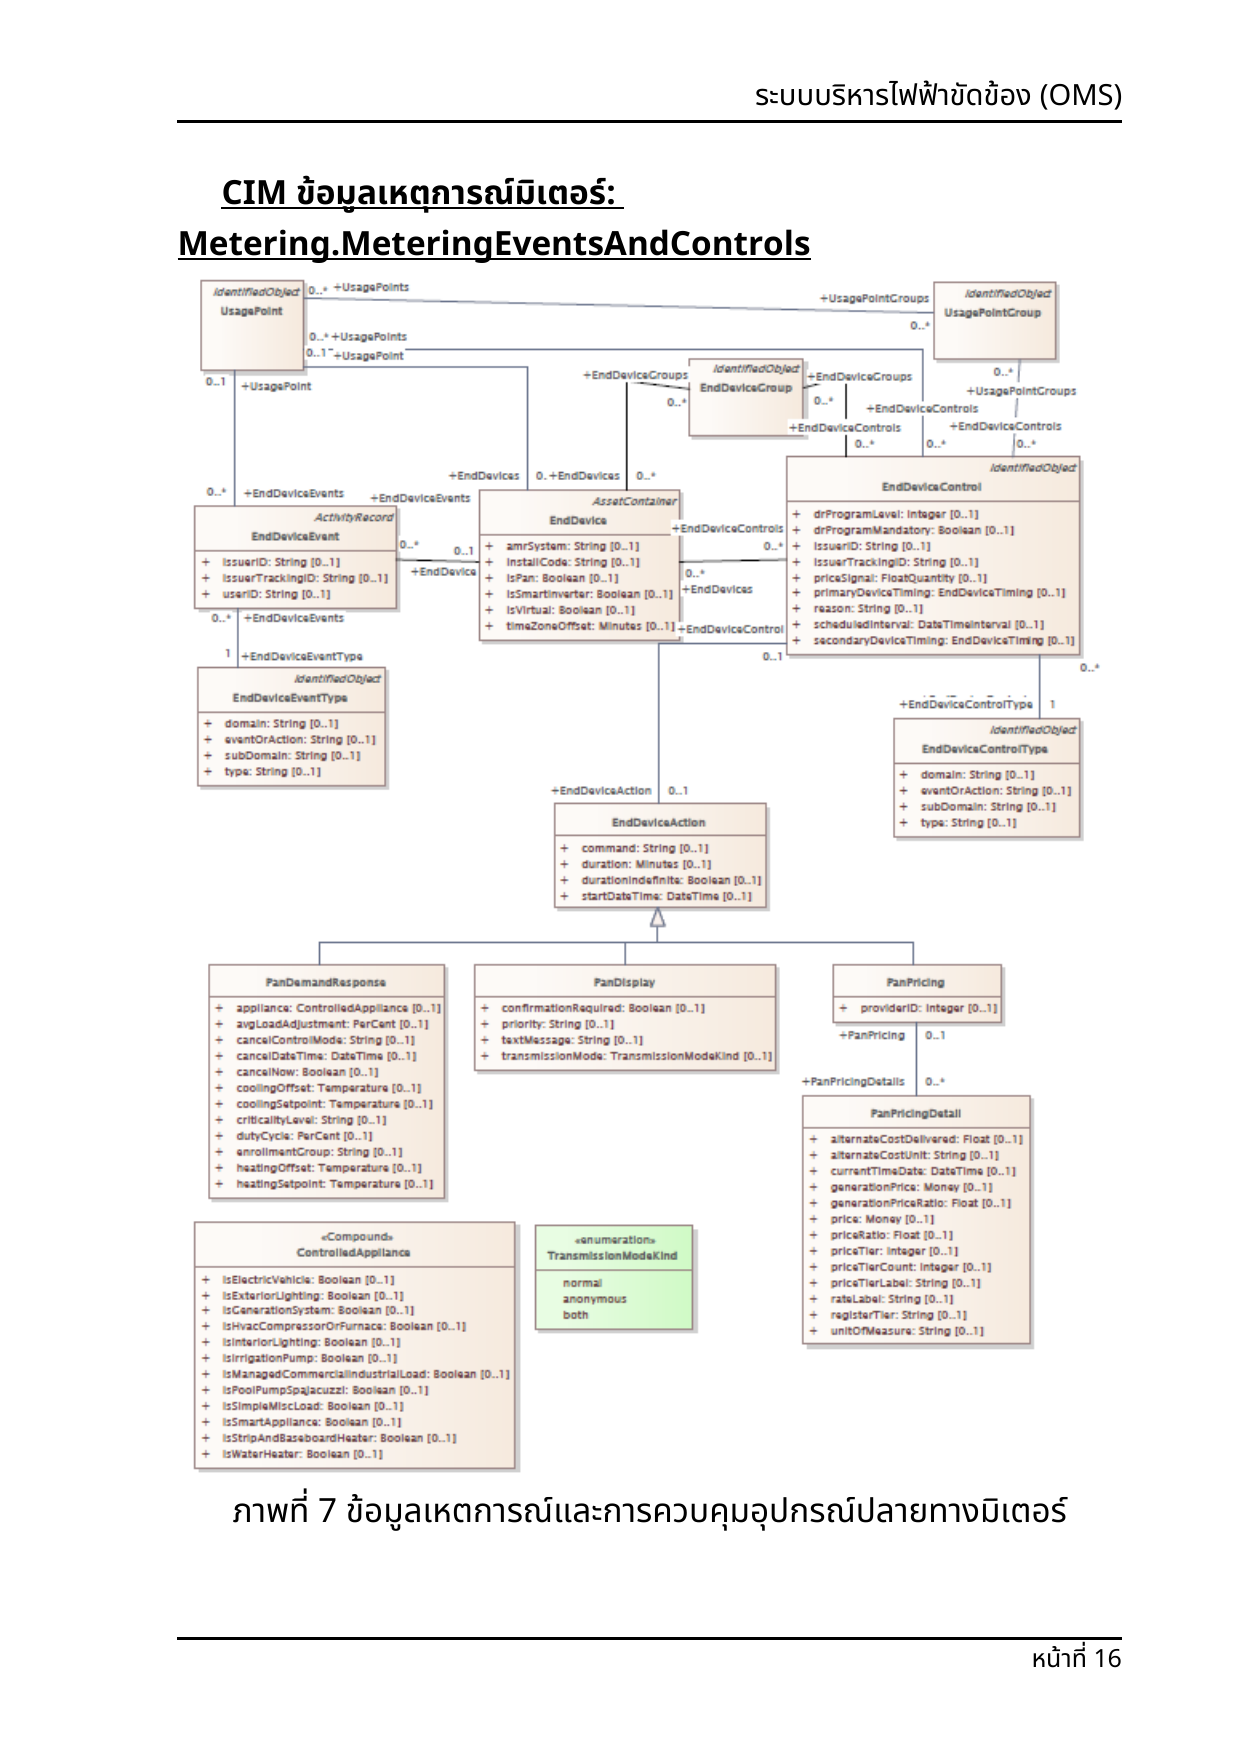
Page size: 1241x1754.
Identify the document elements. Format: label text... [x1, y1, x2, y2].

picture [192, 277, 1108, 1487]
text CIM ข้อมูลเหตุการณ์มิเตอร์: Metering.MeteringEventsAndControls [177, 169, 1122, 265]
text ภาพที่ 7 ข้อมูลเหตการณ์และการควบคุมอุปกรณ์ปลายทางมิเตอร์ [177, 1487, 1122, 1537]
